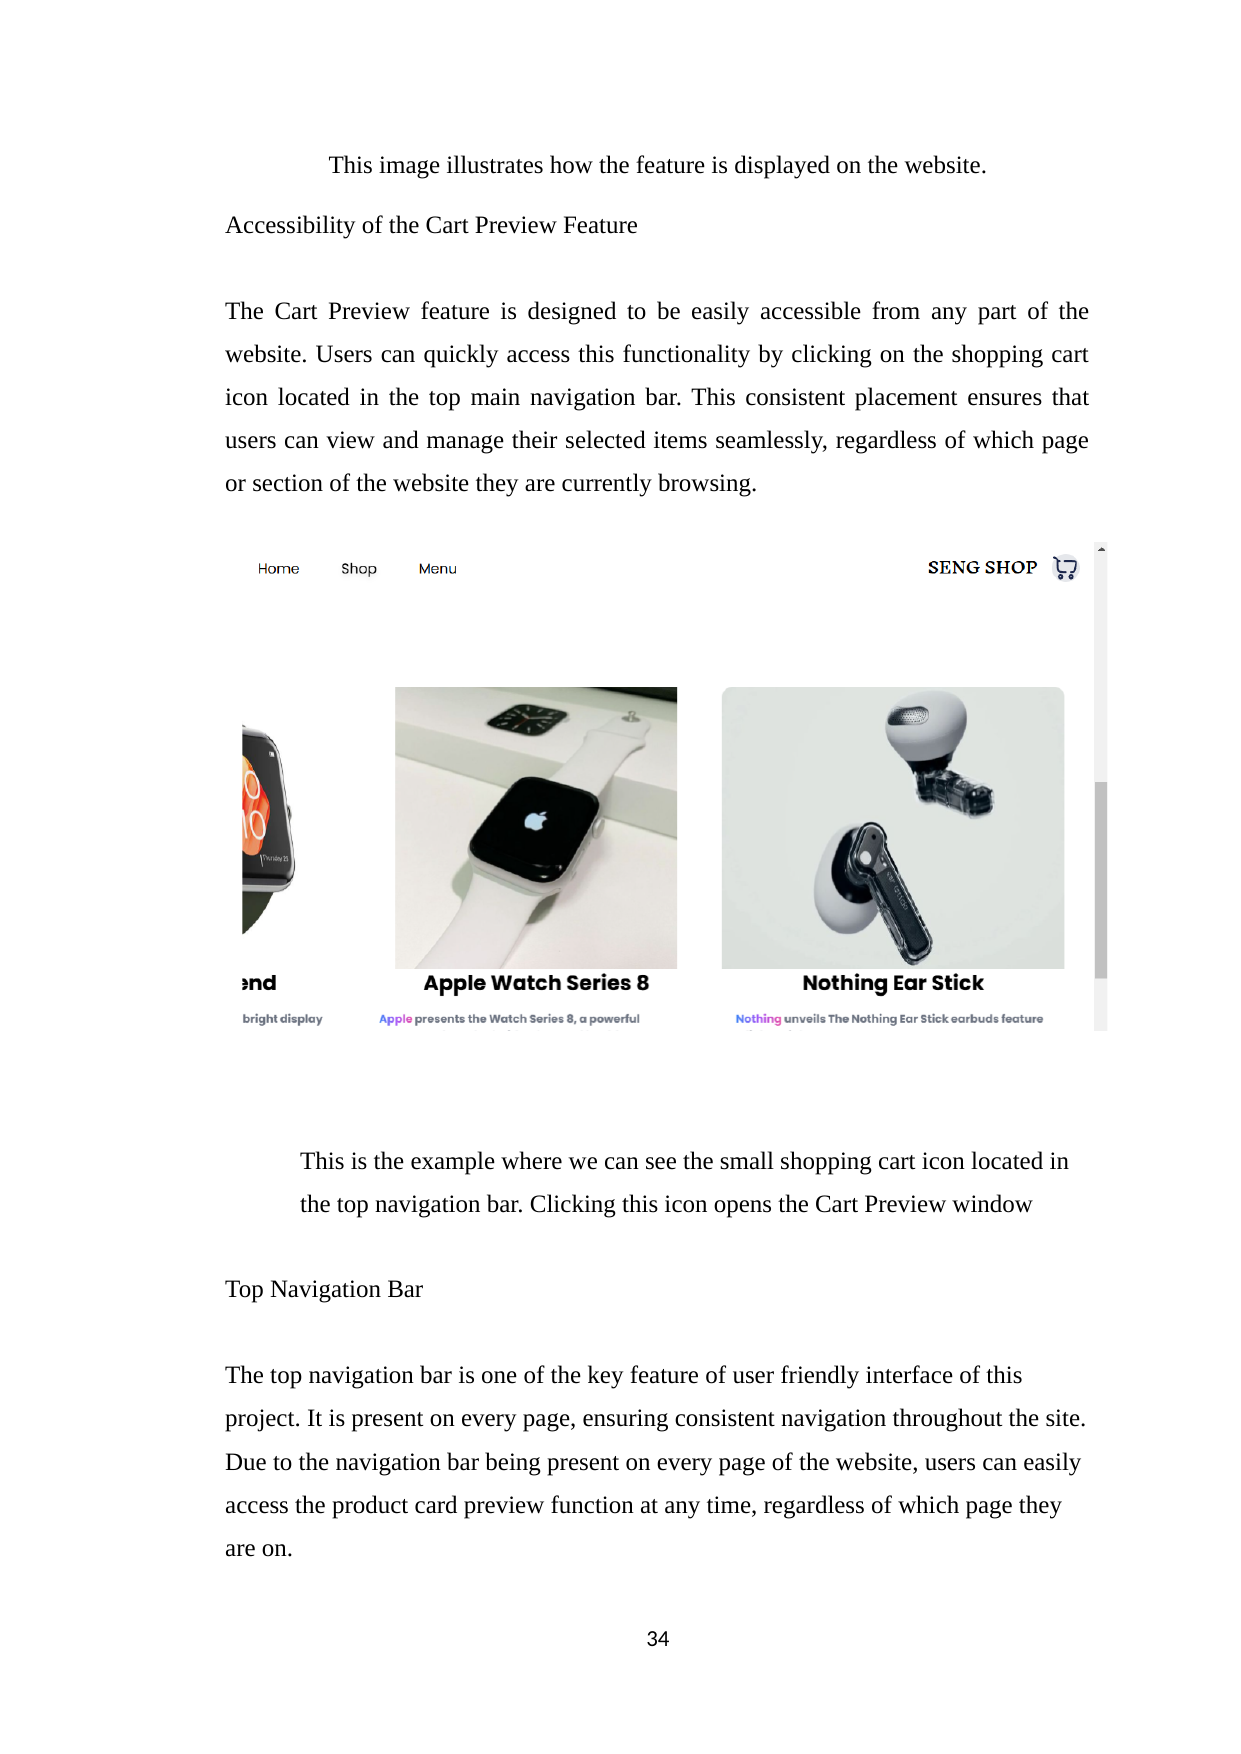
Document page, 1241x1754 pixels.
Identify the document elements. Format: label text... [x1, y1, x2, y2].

list The top navigation bar is one of the key feature of user friendly interface of this project. It is present on every page, ensuring consistent navigation throughout the site. [225, 1360, 1090, 1432]
list This is the example where we can see the small shopping cart icon located in the top navigation bar. Clicking this icon opens the Cart Preview window [300, 1146, 1090, 1218]
text The Cart Preview feature is designed to be easily accessible from any part of the website. Users can quickly access this functionality by clicking on the shopping cart icon located in the top main navigation bar. This consistent placement ensures that users can view and manage their selected items seamlessly, regardless of which page or section of the website they are currently browsing. [225, 296, 1090, 497]
text This image illustrates how the feature is displayed on the website. [225, 150, 1090, 179]
picture [242, 542, 1108, 1031]
text Accessibility of the Cart Preview Feature [225, 210, 1090, 238]
list Top Navigation Bar [225, 1274, 1090, 1303]
list Due to the navigation bar being present on every page of the website, users can easily access the product card preview function at any time, regardless of which page they are on. [225, 1447, 1090, 1562]
